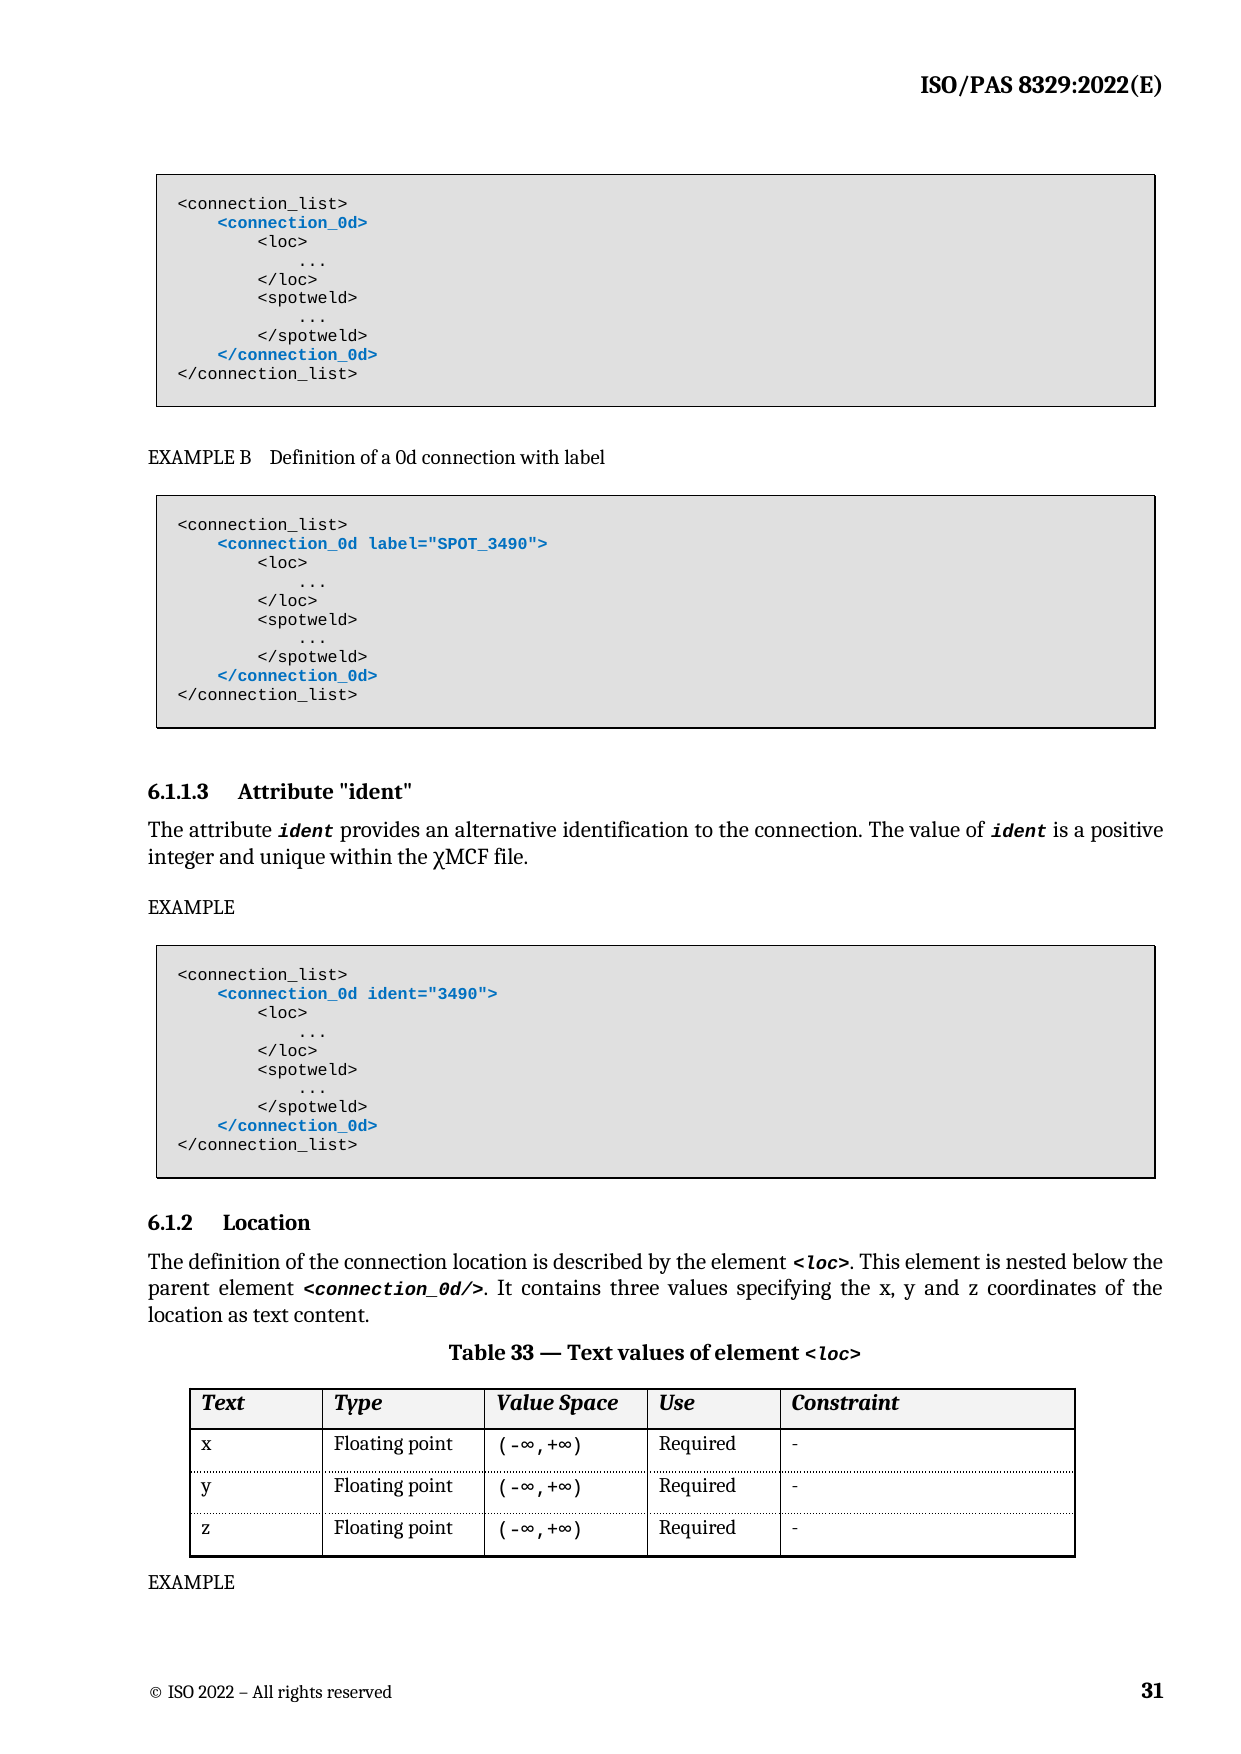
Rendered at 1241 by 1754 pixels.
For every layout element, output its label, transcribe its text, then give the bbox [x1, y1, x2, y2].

text </connection_list> [157, 1133, 1154, 1152]
text </connection_0d> [157, 664, 1154, 683]
text </spotweld> [157, 646, 1154, 664]
text <loc> [157, 230, 1154, 249]
text </loc> [157, 1039, 1154, 1058]
text The definition of the connection location is described by the element <loc>. This element is nested below the parent element <connection_0d/>. It contains three values specifying the x, y and z coordinates of the location as text content. [148, 1249, 1163, 1328]
text <connection_list> [157, 514, 1154, 533]
text <loc> [157, 1002, 1154, 1020]
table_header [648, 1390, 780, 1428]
text <loc> [157, 551, 1154, 570]
text </loc> [157, 268, 1154, 287]
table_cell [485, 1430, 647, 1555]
text </connection_0d> [157, 343, 1154, 362]
text <connection_0d> [157, 212, 1154, 230]
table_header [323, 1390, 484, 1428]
text </loc> [157, 589, 1154, 608]
text ... [157, 627, 1154, 646]
text ... [157, 306, 1154, 325]
text </spotweld> [157, 325, 1154, 343]
text </spotweld> [157, 1096, 1154, 1115]
text ... [157, 249, 1154, 268]
text ... [157, 570, 1154, 589]
subtitle Location [148, 1210, 1163, 1236]
text <spotweld> [157, 1058, 1154, 1077]
text <connection_0d ident="3490"> [157, 983, 1154, 1002]
text </connection_0d> [157, 1115, 1154, 1133]
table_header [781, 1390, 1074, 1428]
text <connection_list> [157, 193, 1154, 212]
text EXAMPLE [148, 895, 1163, 920]
text The attribute ident provides an alternative identification to the connection. The value of ident is a positive integer and unique within the χMCF file. [148, 817, 1163, 870]
text <connection_0d label="SPOT_3490"> [157, 533, 1154, 551]
text EXAMPLE [148, 1570, 1163, 1595]
text <spotweld> [157, 608, 1154, 627]
subtitle Attribute "ident" [148, 778, 1163, 805]
text </connection_list> [157, 362, 1154, 381]
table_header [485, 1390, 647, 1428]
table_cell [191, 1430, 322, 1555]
text Table 33 — Text values of element <loc> [148, 1340, 1163, 1367]
text <connection_list> [157, 964, 1154, 983]
text <spotweld> [157, 287, 1154, 306]
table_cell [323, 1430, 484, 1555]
text EXAMPLE B Definition of a 0d connection with label [148, 445, 1163, 470]
text </connection_list> [157, 683, 1154, 727]
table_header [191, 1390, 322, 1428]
text ... [157, 1020, 1154, 1039]
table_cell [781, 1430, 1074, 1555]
text ... [157, 1077, 1154, 1096]
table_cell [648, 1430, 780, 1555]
